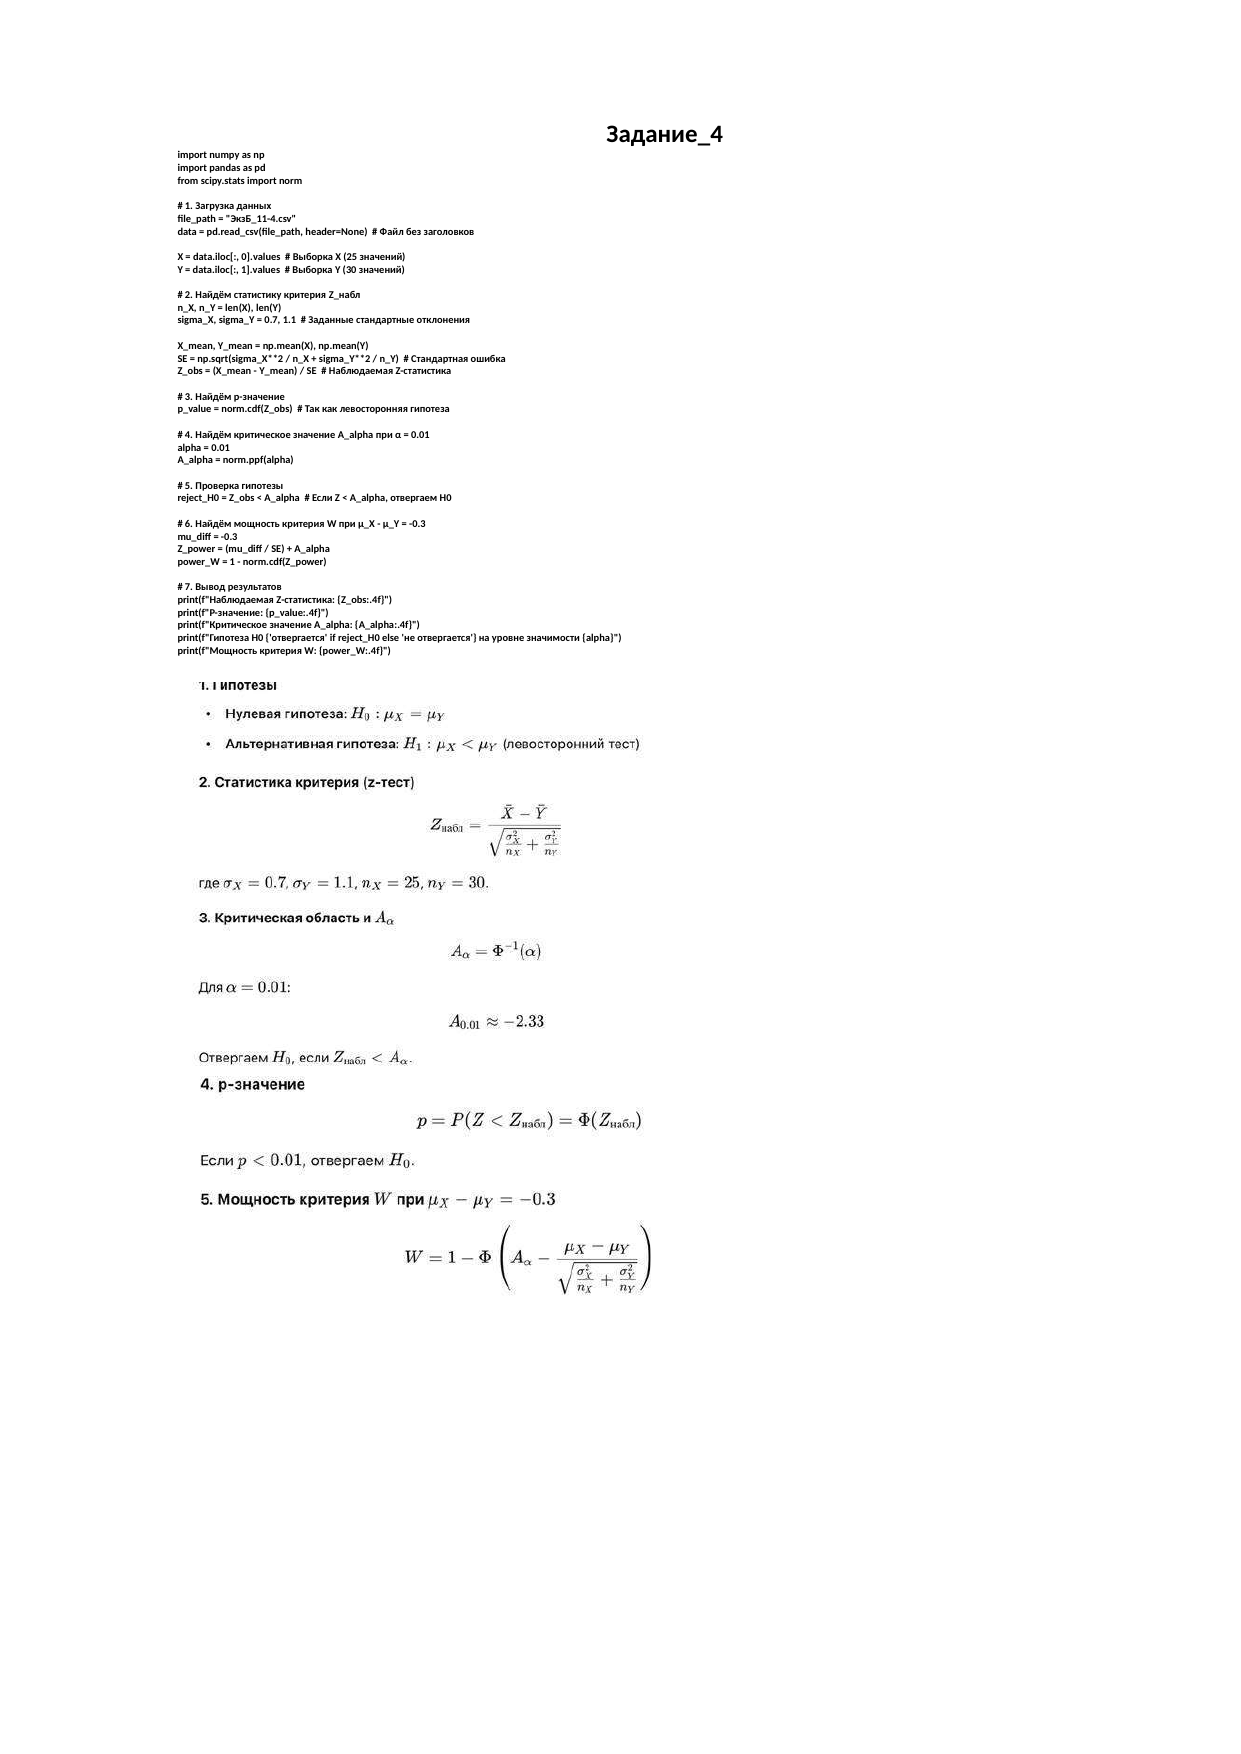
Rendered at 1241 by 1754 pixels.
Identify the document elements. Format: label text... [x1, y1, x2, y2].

text power_W = 1 - norm.cdf(Z_power) [177, 555, 1152, 568]
text file_path = "ЭкзБ_11-4.csv" [177, 212, 1152, 225]
text p_value = norm.cdf(Z_obs) # Так как левосторонняя гипотеза [177, 403, 1152, 416]
text # 5. Проверка гипотезы [177, 479, 1152, 492]
text Задание_4 [177, 118, 1152, 149]
text n_X, n_Y = len(X), len(Y) [177, 301, 1152, 314]
text SE = np.sqrt(sigma_X**2 / n_X + sigma_Y**2 / n_Y) # Стандартная ошибка [177, 352, 1152, 365]
text # 4. Найдём критическое значение A_alpha при α = 0.01 [177, 428, 1152, 441]
text print(f"P-значение: {p_value:.4f}") [177, 606, 1152, 619]
text # 3. Найдём p-значение [177, 390, 1152, 403]
text # 2. Найдём статистику критерия Z_набл [177, 288, 1152, 301]
text data = pd.read_csv(file_path, header=None) # Файл без заголовков [177, 225, 1152, 238]
text alpha = 0.01 [177, 441, 1152, 454]
text Y = data.iloc[:, 1].values # Выборка Y (30 значений) [177, 263, 1152, 276]
picture [177, 682, 713, 1312]
text print(f"Критическое значение A_alpha: {A_alpha:.4f}") [177, 619, 1152, 632]
text print(f"Наблюдаемая Z-статистика: {Z_obs:.4f}") [177, 593, 1152, 606]
text from scipy.stats import norm [177, 174, 1152, 187]
text X_mean, Y_mean = np.mean(X), np.mean(Y) [177, 339, 1152, 352]
text X = data.iloc[:, 0].values # Выборка X (25 значений) [177, 250, 1152, 263]
text mu_diff = -0.3 [177, 530, 1152, 543]
text print(f"Мощность критерия W: {power_W:.4f}") [177, 644, 1152, 657]
text sigma_X, sigma_Y = 0.7, 1.1 # Заданные стандартные отклонения [177, 314, 1152, 327]
text import pandas as pd [177, 161, 1152, 174]
text # 6. Найдём мощность критерия W при μ_X - μ_Y = -0.3 [177, 517, 1152, 530]
text # 1. Загрузка данных [177, 199, 1152, 212]
